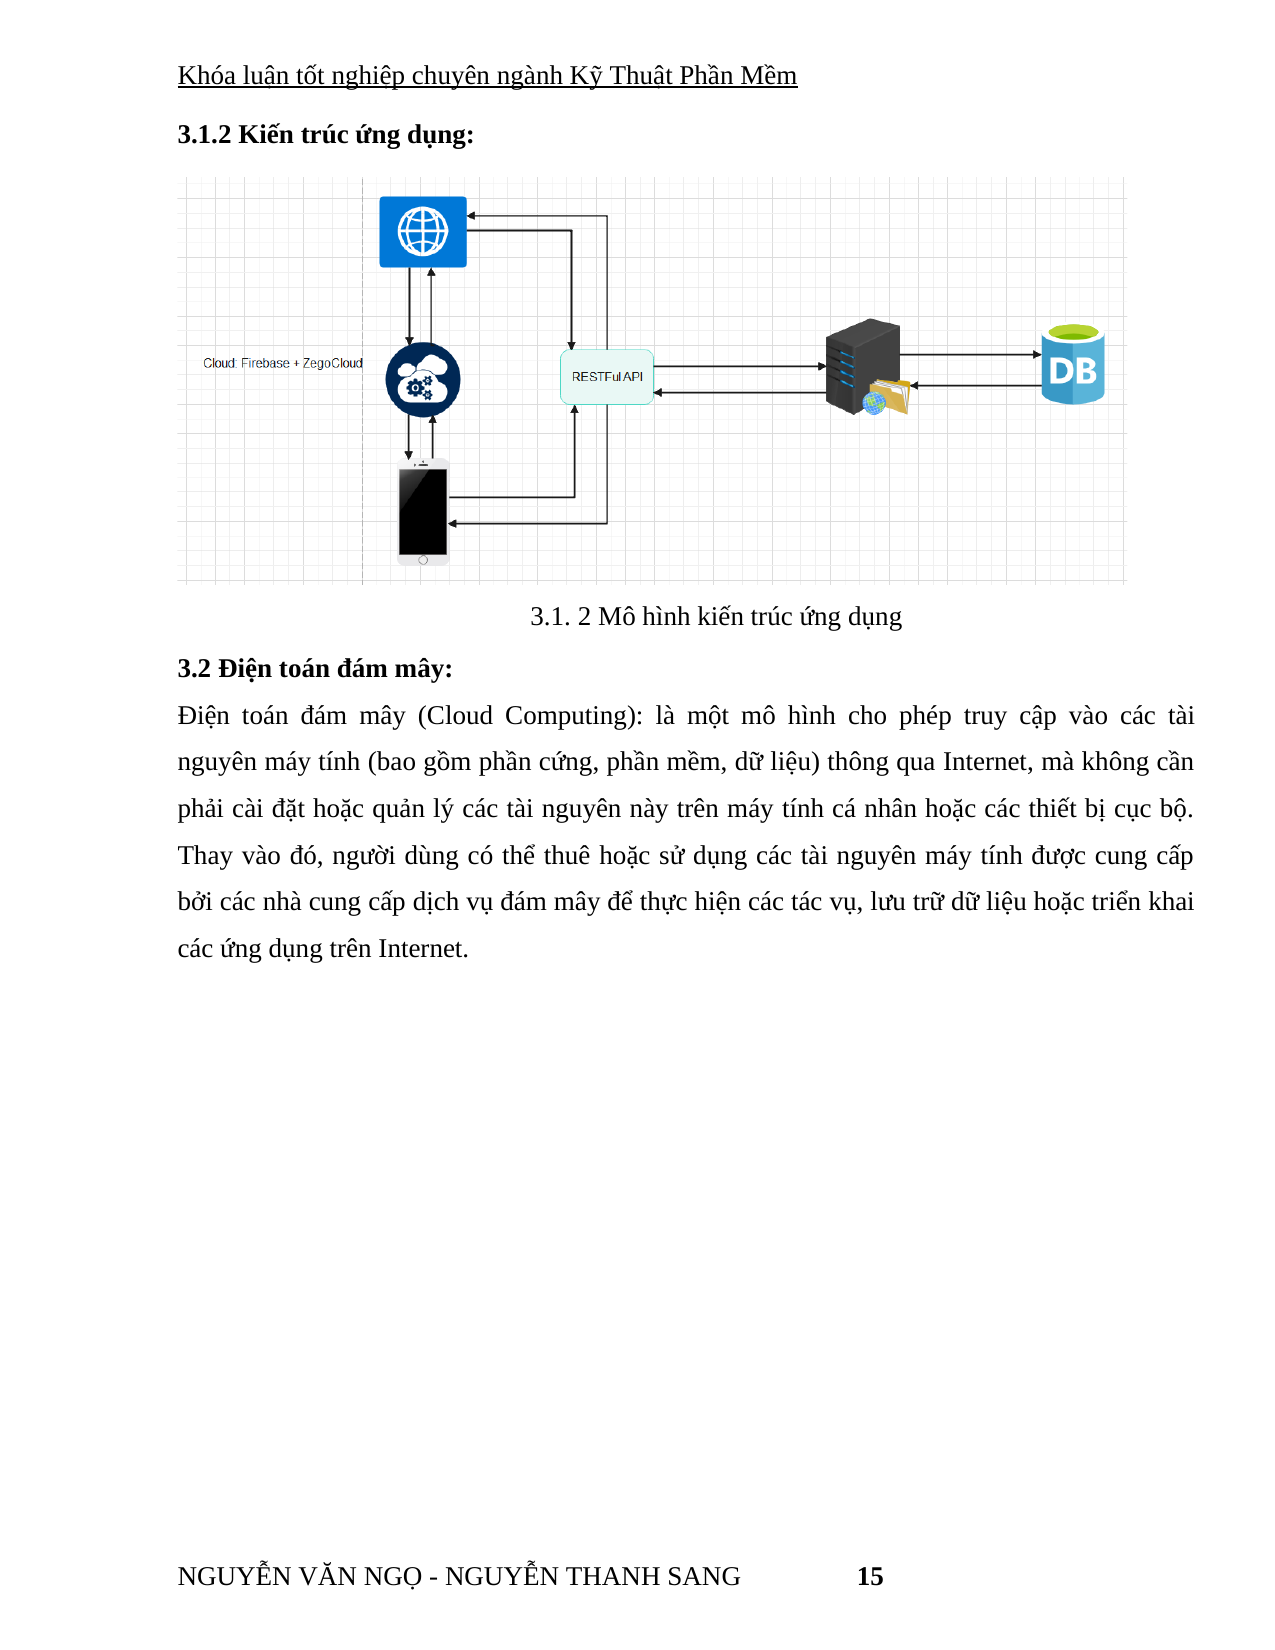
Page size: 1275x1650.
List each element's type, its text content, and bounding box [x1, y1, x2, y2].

text Điện toán đám mây (Cloud Computing): là một mô hình cho phép truy cập vào các tài nguyên máy tính (bao gồm phần cứng, phần mềm, dữ liệu) thông qua Internet, mà không cần phải cài đặt hoặc quản lý các tài nguyên này trên máy tính cá nhân hoặc các thiết bị cục bộ. Thay vào đó, người dùng có thể thuê hoặc sử dụng các tài nguyên máy tính được cung cấp bởi các nhà cung cấp dịch vụ đám mây để thực hiện các tác vụ, lưu trữ dữ liệu hoặc triển khai các ứng dụng trên Internet. [177, 699, 1196, 963]
picture [177, 177, 1128, 585]
subtitle 3.2 Điện toán đám mây: [177, 652, 1196, 683]
subtitle 3.1.2 Kiến trúc ứng dụng: [177, 118, 1196, 149]
